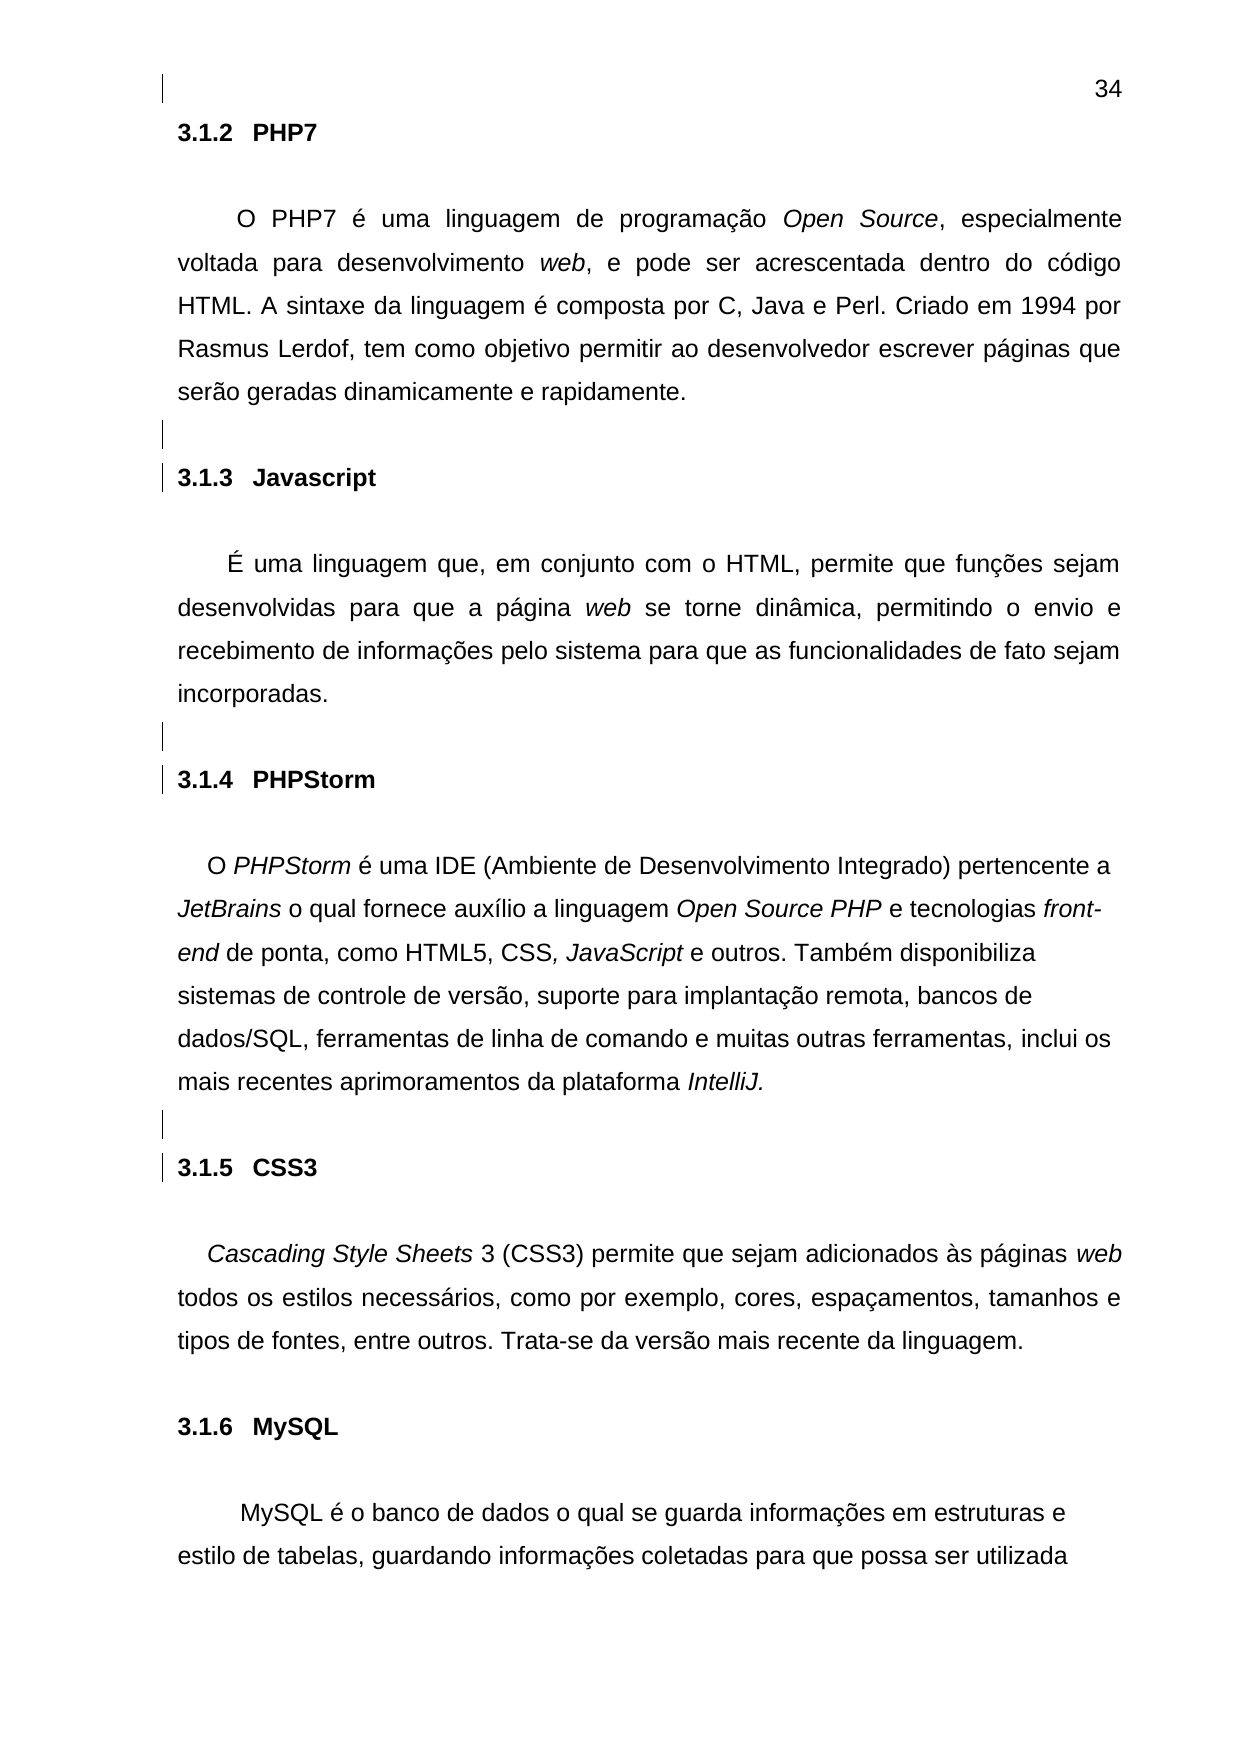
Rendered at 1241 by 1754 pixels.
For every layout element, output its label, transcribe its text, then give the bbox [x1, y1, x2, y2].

subtitle PHP7 [177, 118, 1122, 147]
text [177, 1498, 1122, 1570]
text É uma linguagem que, em conjunto com o HTML, permite que funções sejam desenvolvidas para que a página web se torne dinâmica, permitindo o envio e recebimento de informações pelo sistema para que as funcionalidades de fato sejam incorporadas. [177, 549, 1122, 707]
subtitle CSS3 [177, 1153, 1122, 1182]
text O PHP7 é uma linguagem de programação Open Source, especialmente voltada para desenvolvimento web, e pode ser acrescentada dentro do código HTML. A sintaxe da linguagem é composta por C, Java e Perl. Criado em 1994 por Rasmus Lerdof, tem como objetivo permitir ao desenvolvedor escrever páginas que serão geradas dinamicamente e rapidamente. [177, 204, 1122, 406]
text Cascading Style Sheets 3 (CSS3) permite que sejam adicionados às páginas web todos os estilos necessários, como por exemplo, cores, espaçamentos, tamanhos e tipos de fontes, entre outros. Trata-se da versão mais recente da linguagem. [177, 1239, 1122, 1354]
subtitle Javascript [177, 463, 1122, 492]
text O PHPStorm é uma IDE (Ambiente de Desenvolvimento Integrado) pertencente a JetBrains o qual fornece auxílio a linguagem Open Source PHP e tecnologias front-end de ponta, como HTML5, CSS, JavaScript e outros. Também disponibiliza sistemas de controle de versão, suporte para implantação remota, bancos de dados/SQL, ferramentas de linha de comando e muitas outras ferramentas, inclui os mais recentes aprimoramentos da plataforma IntelliJ. [177, 851, 1122, 1096]
subtitle PHPStorm [177, 765, 1122, 794]
subtitle MySQL [177, 1412, 1122, 1441]
